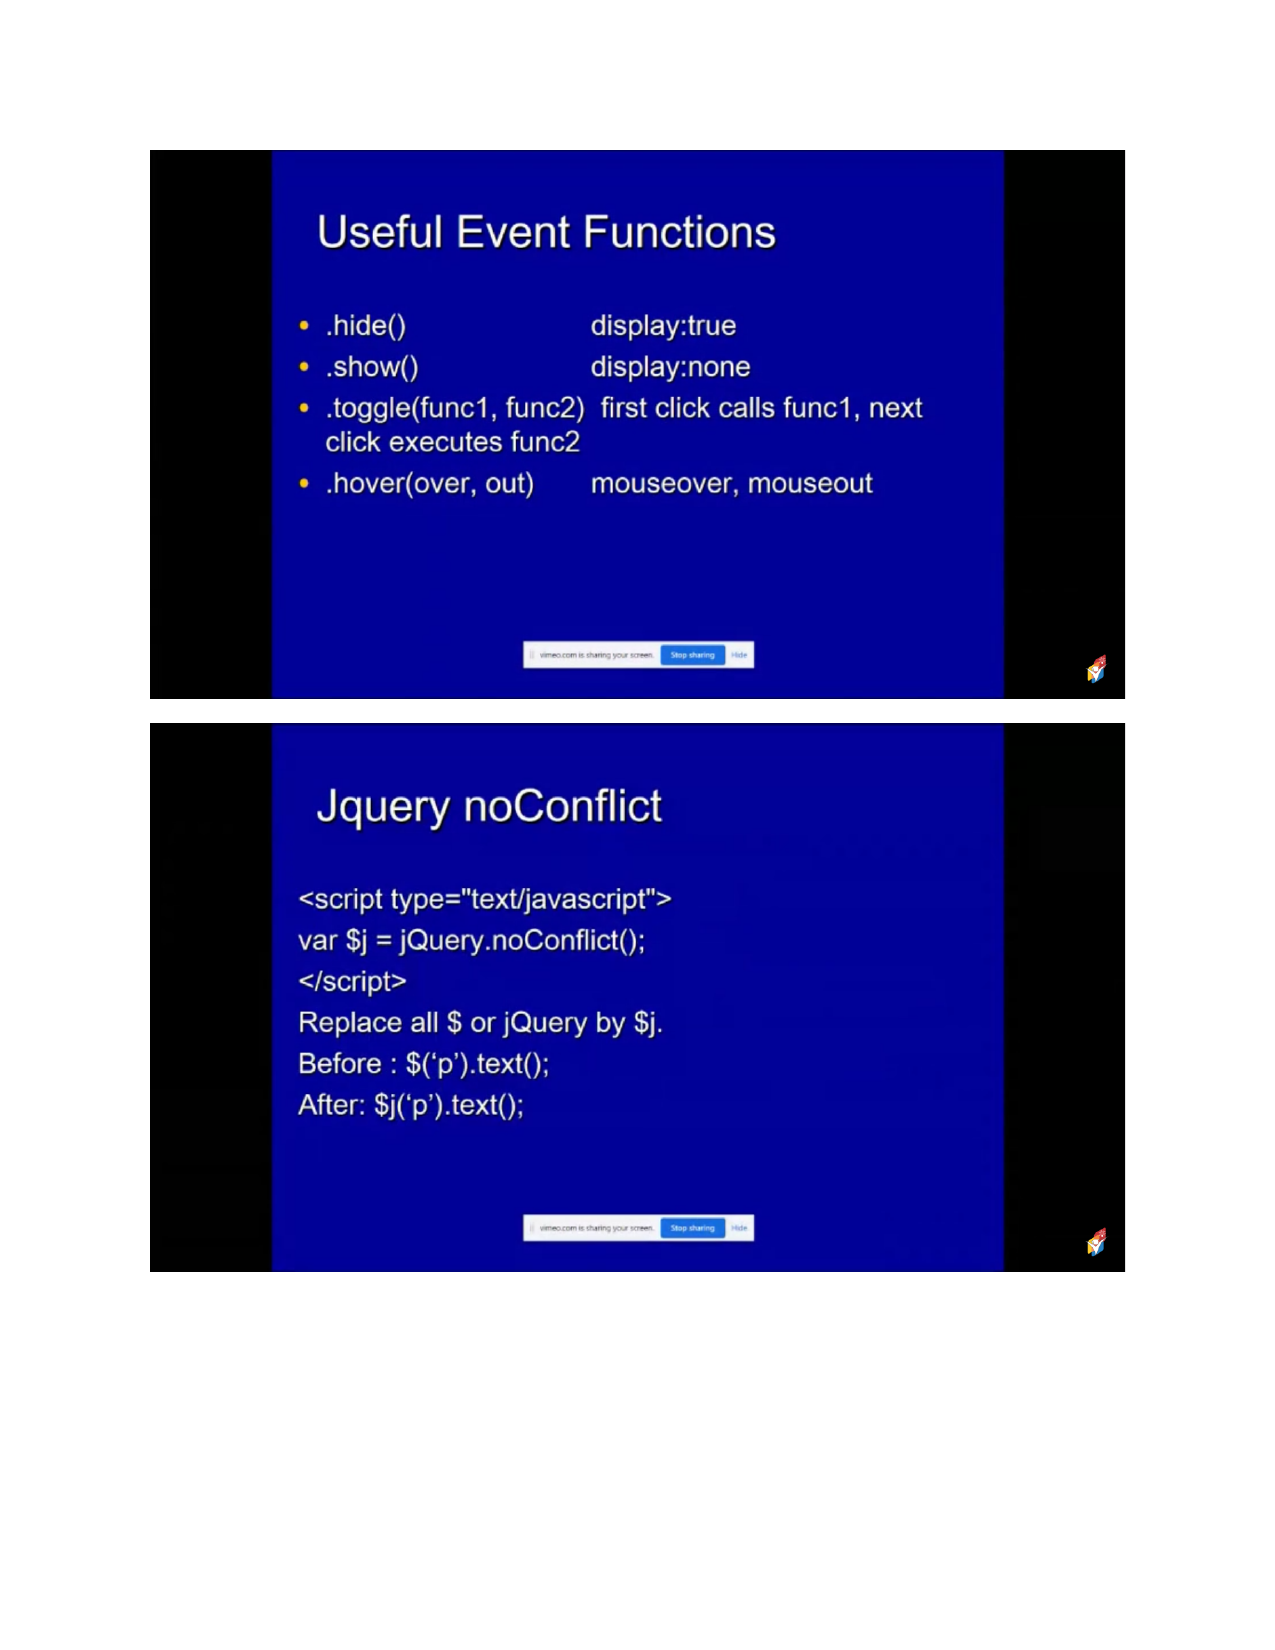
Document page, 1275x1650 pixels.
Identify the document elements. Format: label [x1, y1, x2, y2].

picture [150, 723, 1125, 1272]
picture [150, 150, 1125, 699]
